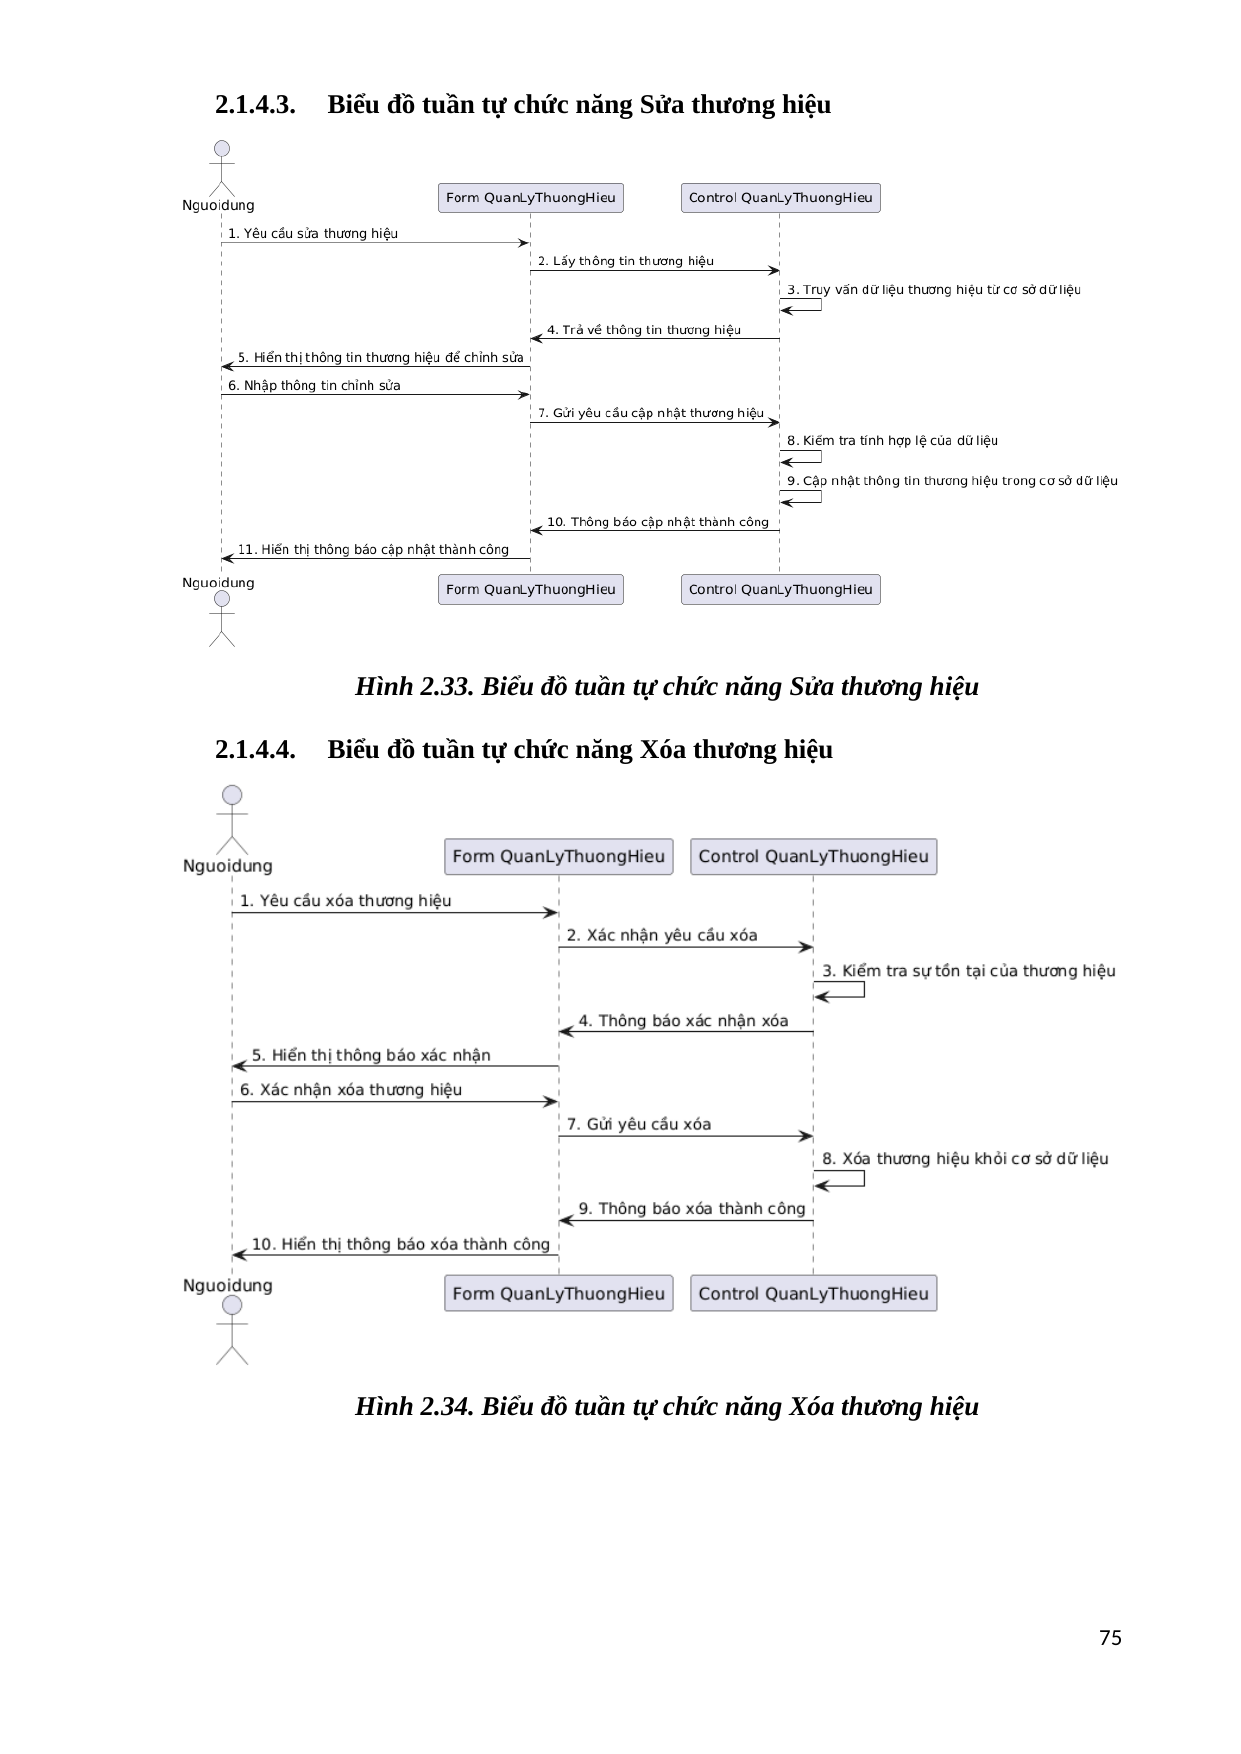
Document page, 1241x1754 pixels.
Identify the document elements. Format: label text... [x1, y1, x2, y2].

picture [177, 779, 1123, 1371]
picture [177, 135, 1123, 651]
text Hình 2.33. Biểu đồ tuần tự chức năng Sửa thương hiệu [215, 670, 1122, 701]
subtitle Biểu đồ tuần tự chức năng Sửa thương hiệu [215, 89, 1122, 120]
subtitle Biểu đồ tuần tự chức năng Xóa thương hiệu [215, 733, 1122, 764]
text Hình 2.34. Biểu đồ tuần tự chức năng Xóa thương hiệu [215, 1390, 1122, 1421]
